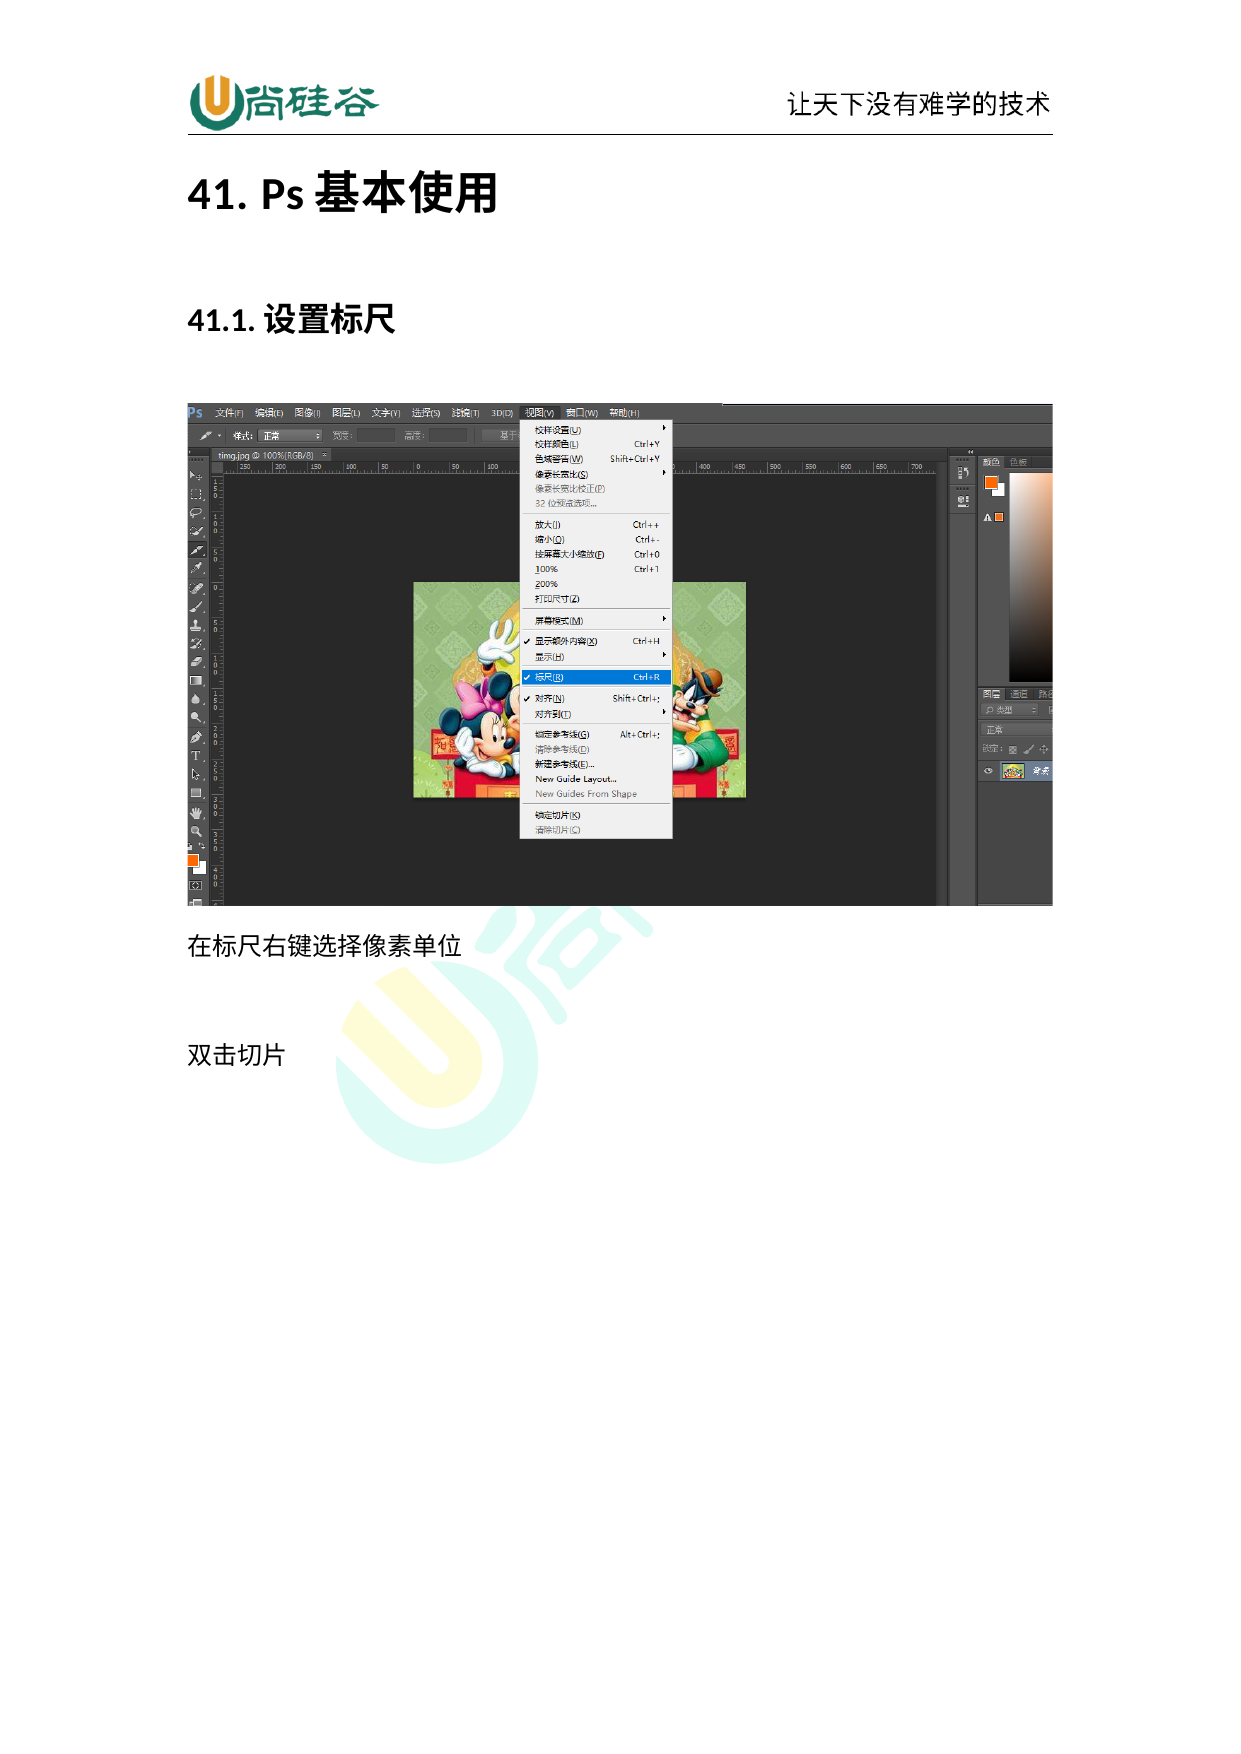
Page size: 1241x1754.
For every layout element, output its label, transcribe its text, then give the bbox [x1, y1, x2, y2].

picture [187, 403, 1053, 906]
subtitle Ps基本使用 [187, 156, 1053, 222]
text 双击切片 [187, 1035, 1053, 1071]
picture [187, 73, 1053, 132]
text 在标尺右键选择像素单位 [187, 927, 1053, 963]
subtitle 设置标尺 [187, 293, 1053, 341]
